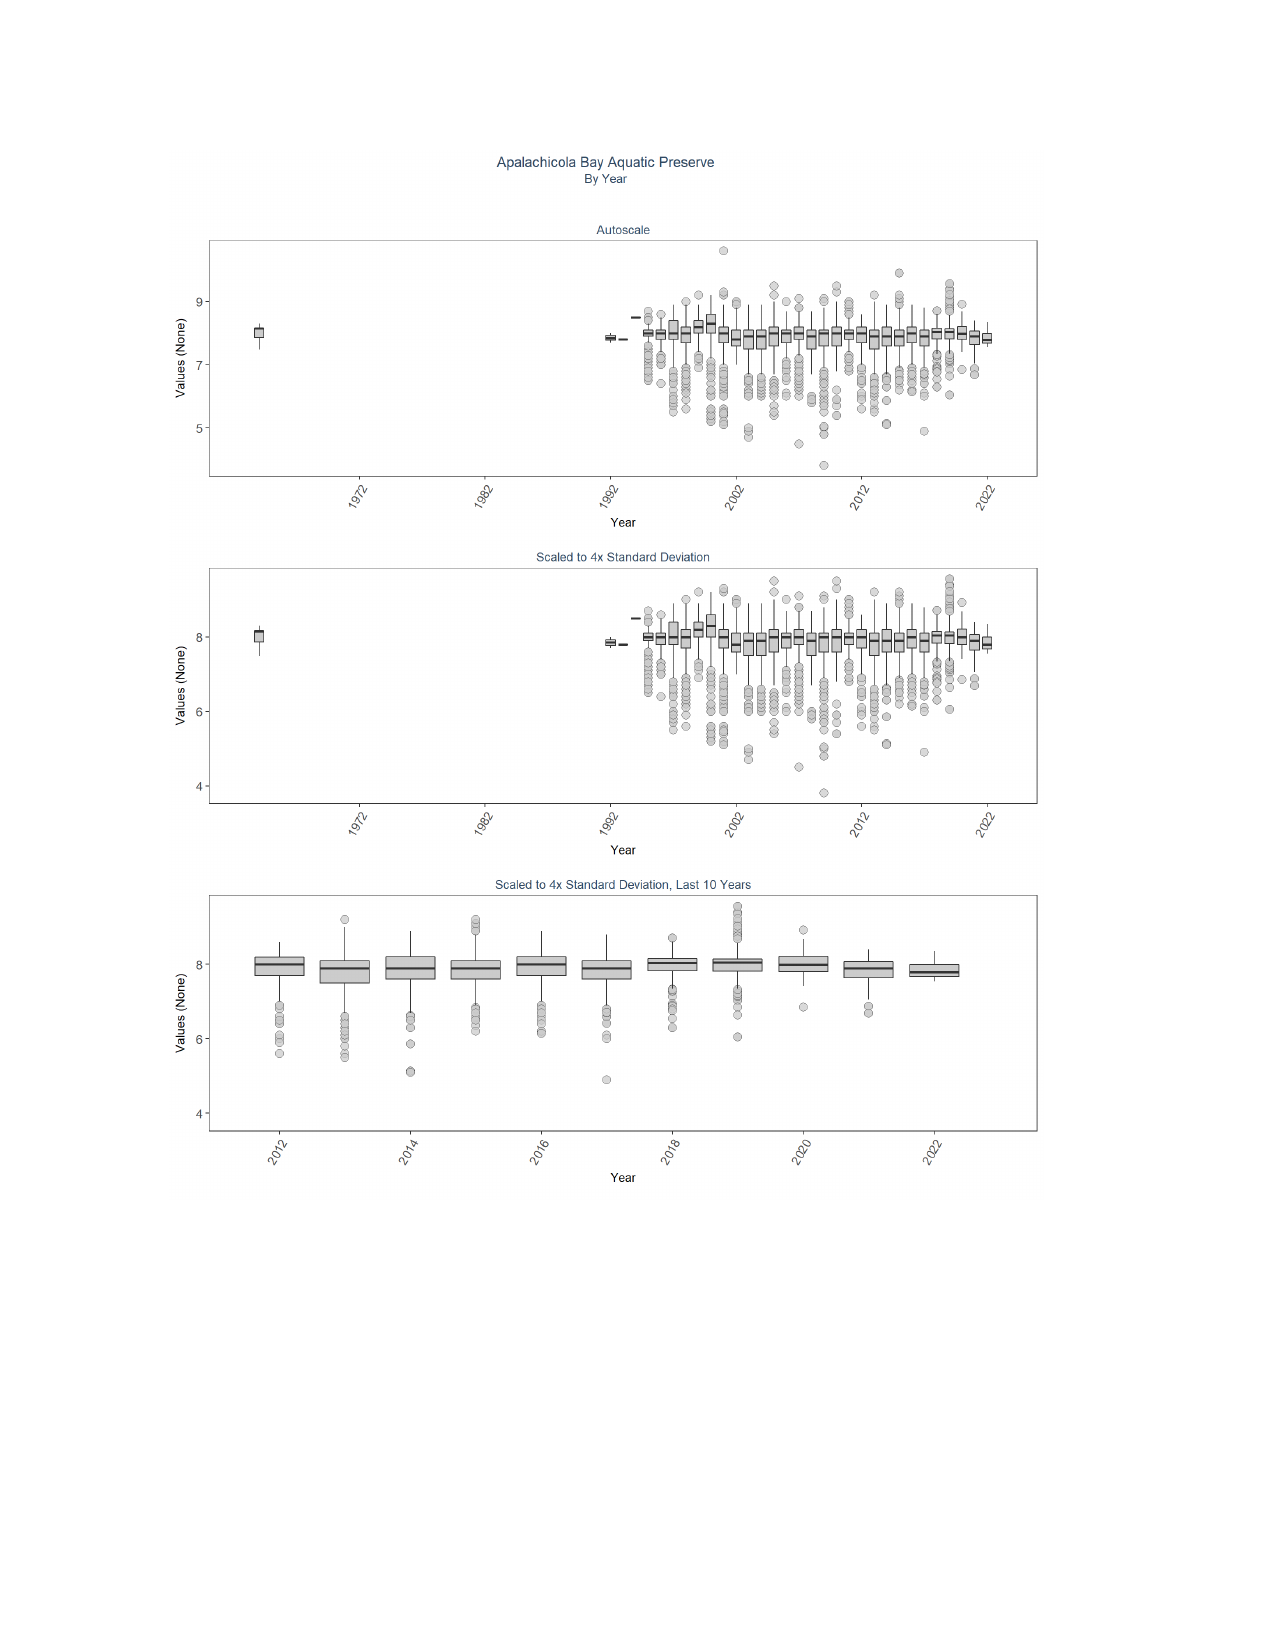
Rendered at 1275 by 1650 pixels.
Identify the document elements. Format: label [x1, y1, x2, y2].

picture [168, 150, 1044, 1200]
